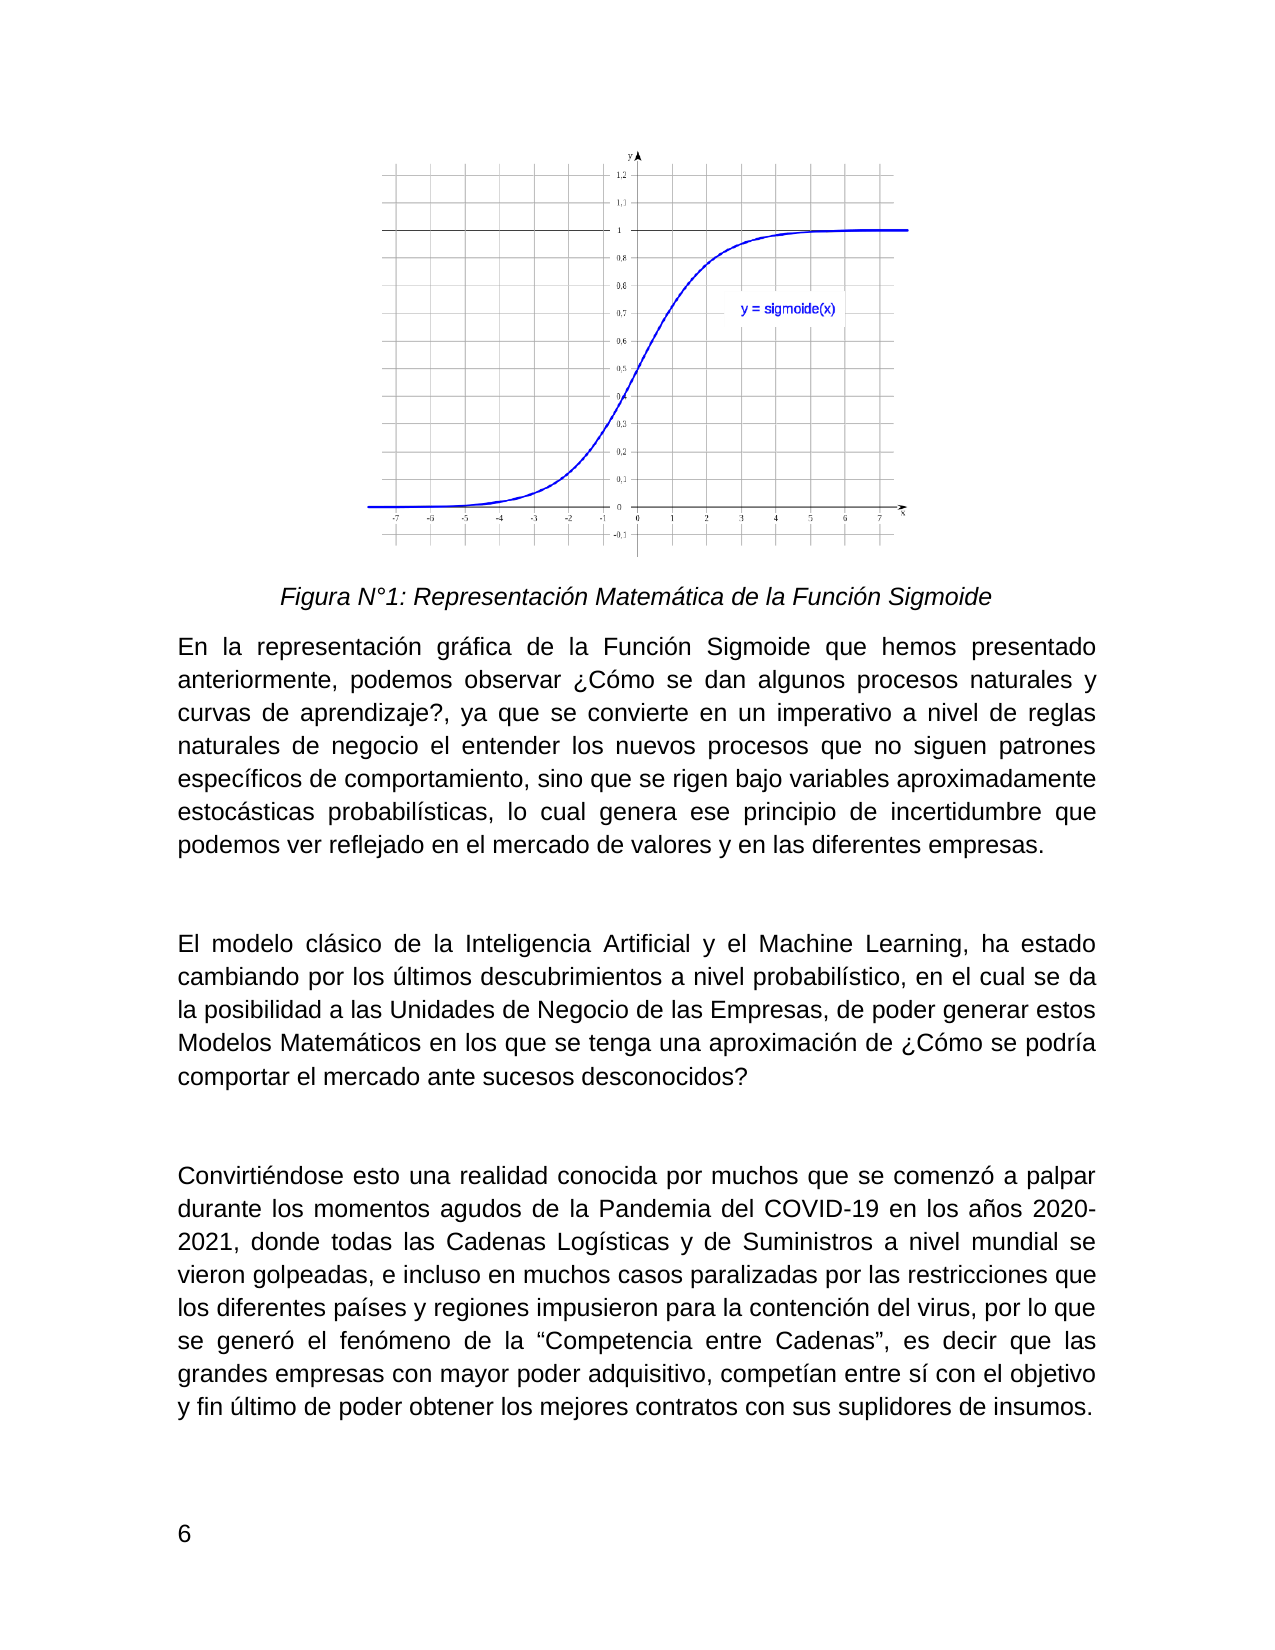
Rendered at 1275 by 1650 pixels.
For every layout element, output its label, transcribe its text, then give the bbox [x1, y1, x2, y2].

text En la representación gráfica de la Función Sigmoide que hemos presentado anteriormente, podemos observar ¿Cómo se dan algunos procesos naturales y curvas de aprendizaje?, ya que se convierte en un imperativo a nivel de reglas naturales de negocio el entender los nuevos procesos que no siguen patrones específicos de comportamiento, sino que se rigen bajo variables aproximadamente estocásticas probabilísticas, lo cual genera ese principio de incertidumbre que podemos ver reflejado en el mercado de valores y en las diferentes empresas. [177, 632, 1098, 859]
text Convirtiéndose esto una realidad conocida por muchos que se comenzó a palpar durante los momentos agudos de la Pandemia del COVID-19 en los años 2020-2021, donde todas las Cadenas Logísticas y de Suministros a nivel mundial se vieron golpeadas, e incluso en muchos casos paralizadas por las restricciones que los diferentes países y regiones impusieron para la contención del virus, por lo que se generó el fenómeno de la “Competencia entre Cadenas”, es decir que las grandes empresas con mayor poder adquisitivo, competían entre sí con el objetivo y fin último de poder obtener los mejores contratos con sus suplidores de insumos. [177, 1161, 1098, 1421]
text El modelo clásico de la Inteligencia Artificial y el Machine Learning, ha estado cambiando por los últimos descubrimientos a nivel probabilístico, en el cual se da la posibilidad a las Unidades de Negocio de las Empresas, de poder generar estos Modelos Matemáticos en los que se tenga una aproximación de ¿Cómo se podría comportar el mercado ante sucesos desconocidos? [177, 929, 1098, 1090]
text Figura N°1: Representación Matemática de la Función Sigmoide [177, 582, 1098, 611]
picture [361, 147, 914, 562]
